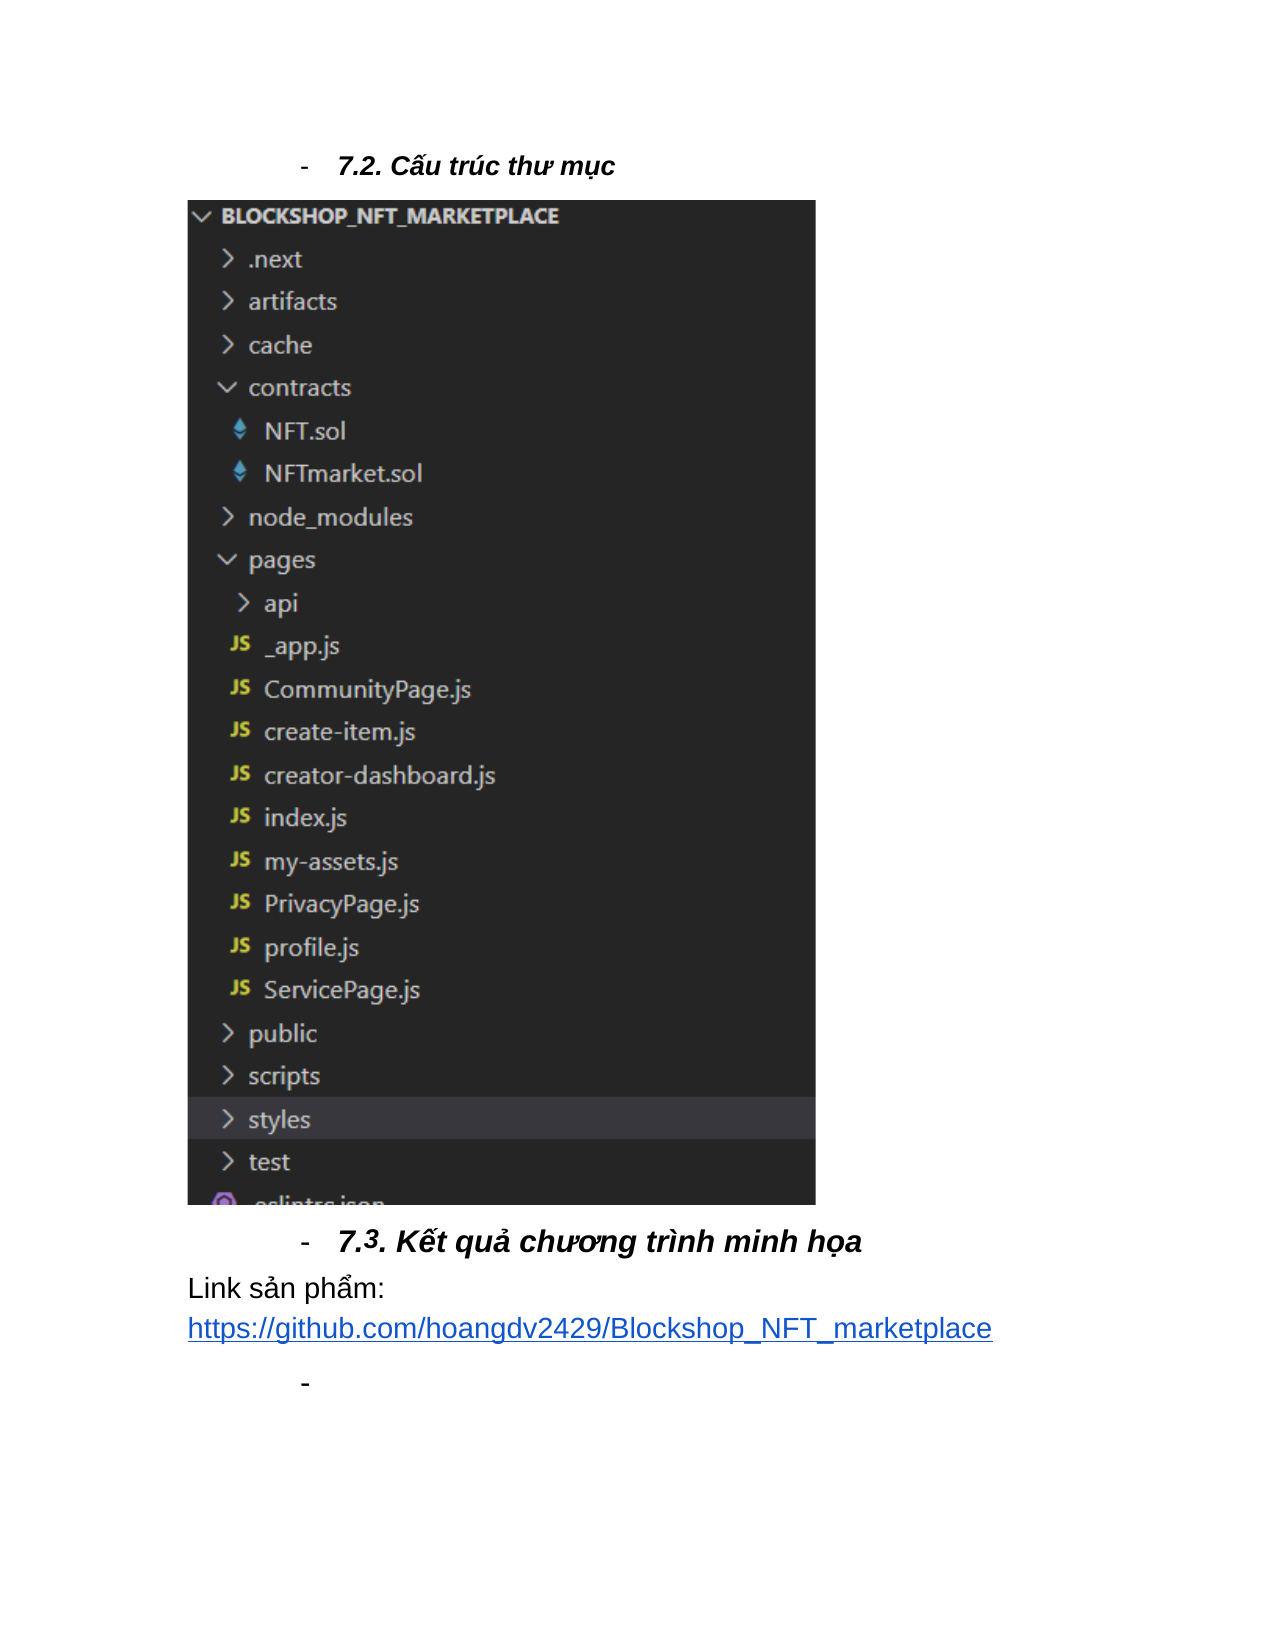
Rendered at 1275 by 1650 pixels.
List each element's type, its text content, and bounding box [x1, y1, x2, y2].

picture [187, 200, 816, 1205]
subtitle 7.2. Cấu trúc thư mục [300, 150, 1087, 181]
text Link sản phẩm: https://github.com/hoangdv2429/Blockshop_NFT_marketplace [187, 1271, 1087, 1345]
subtitle 7.3. Kết quả chương trình minh họa [300, 1223, 1087, 1259]
